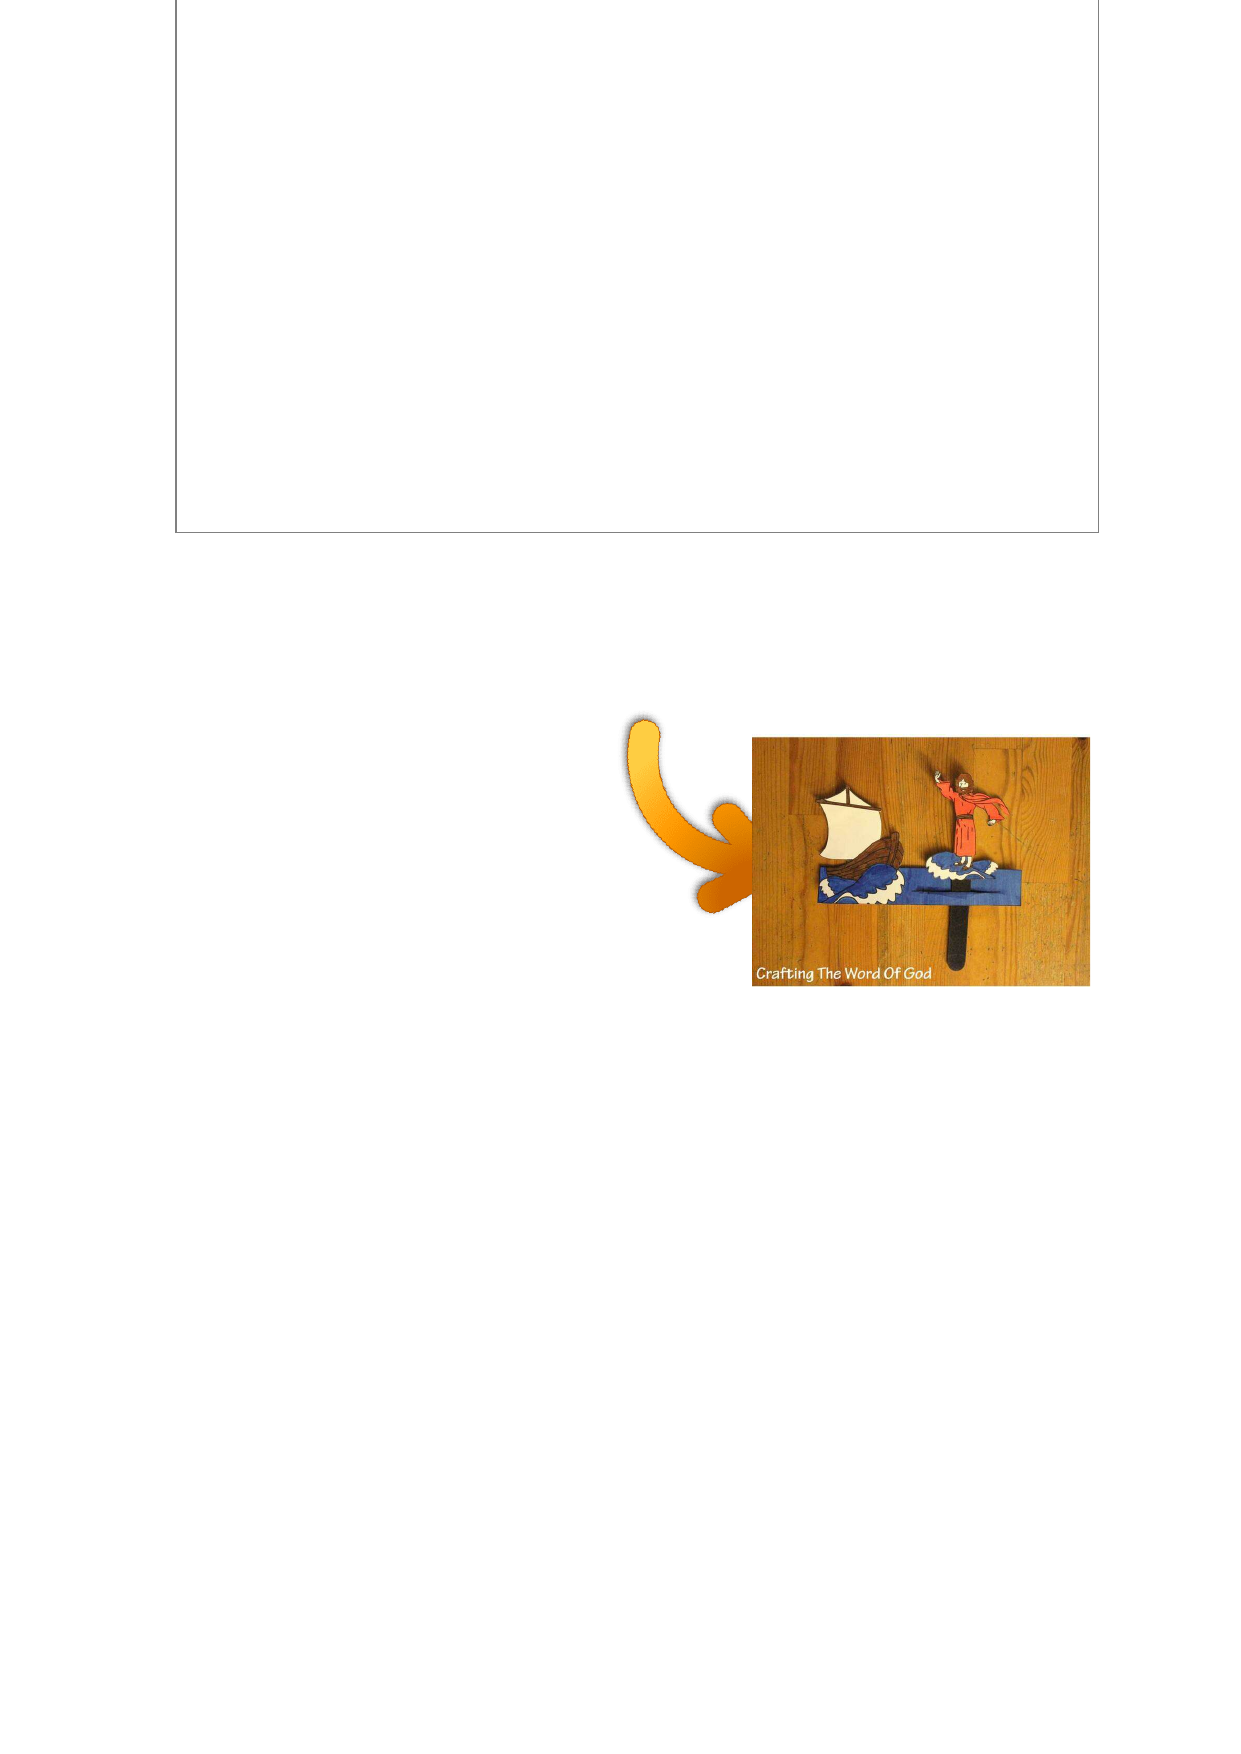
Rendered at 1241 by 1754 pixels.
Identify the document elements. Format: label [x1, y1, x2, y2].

picture [581, 698, 1091, 987]
